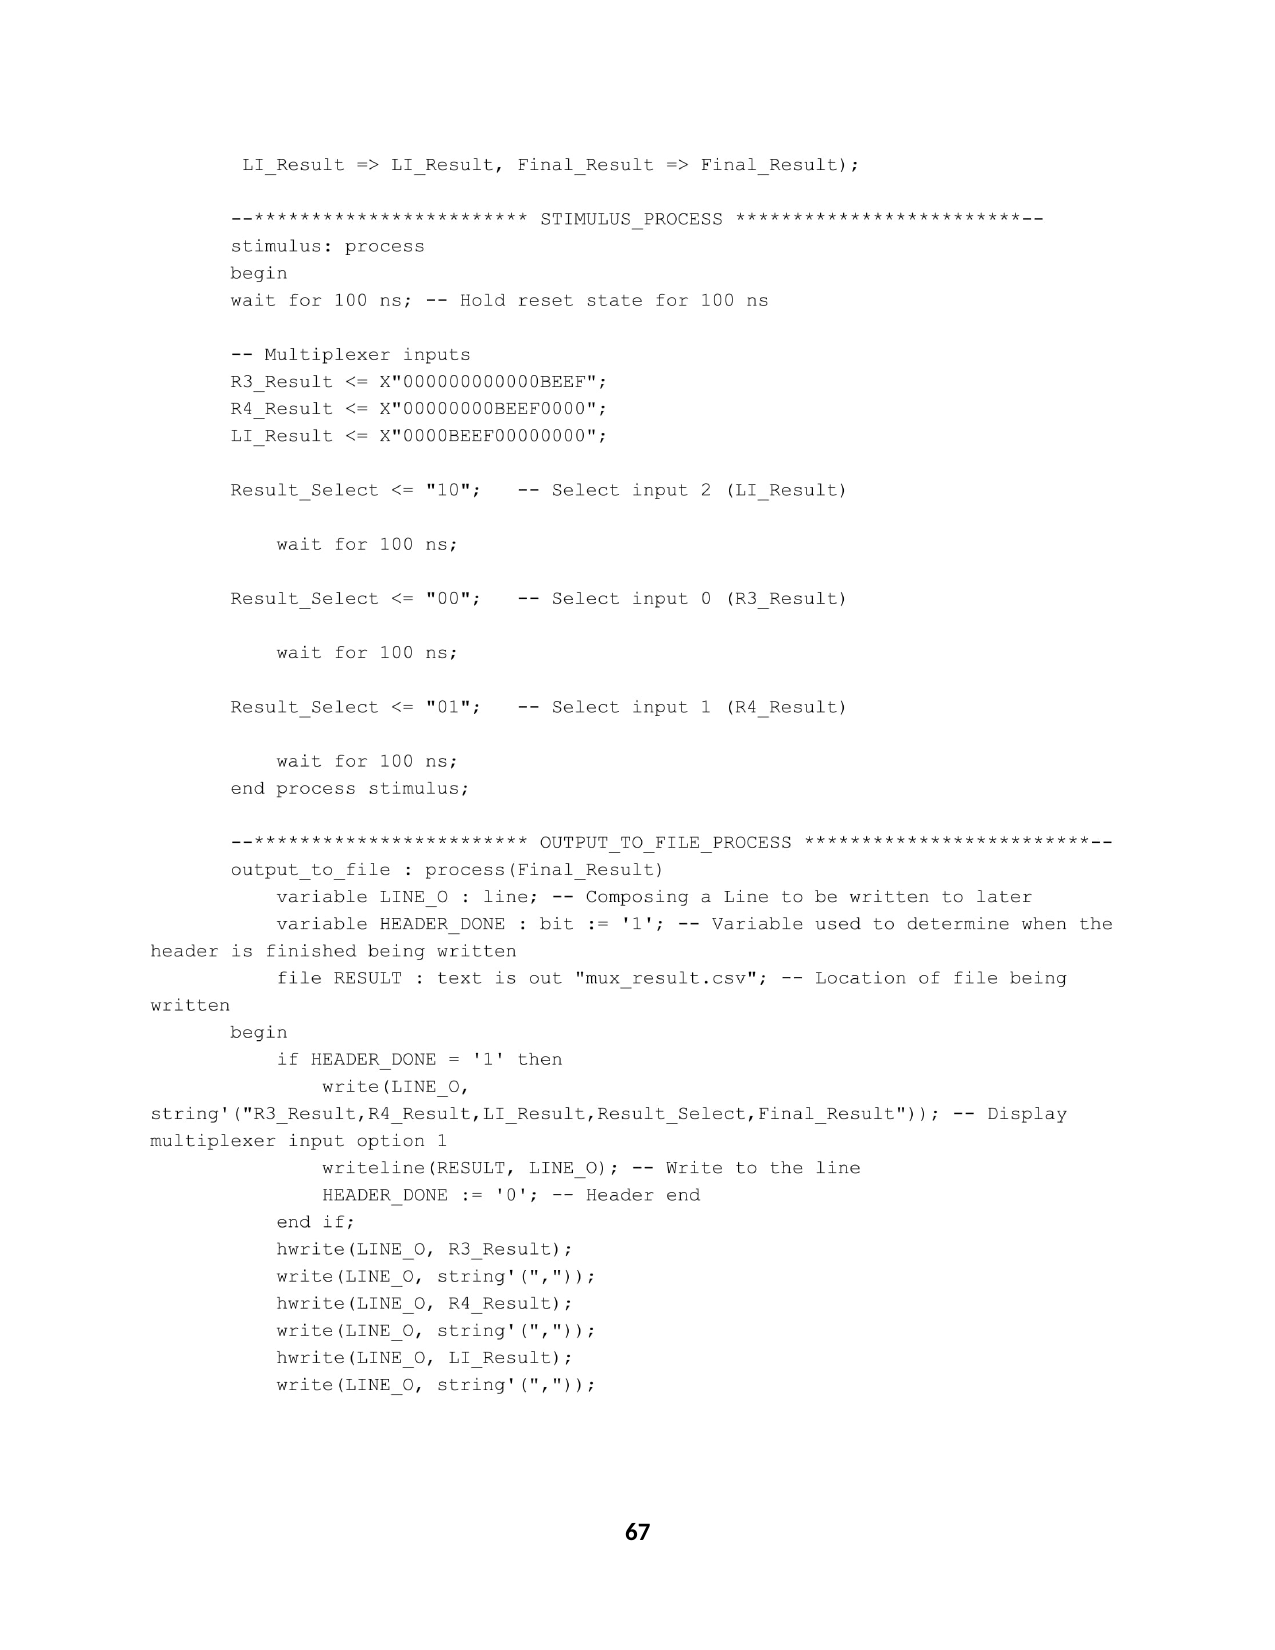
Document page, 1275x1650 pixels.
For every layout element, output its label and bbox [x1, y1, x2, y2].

picture [150, 150, 1125, 1412]
